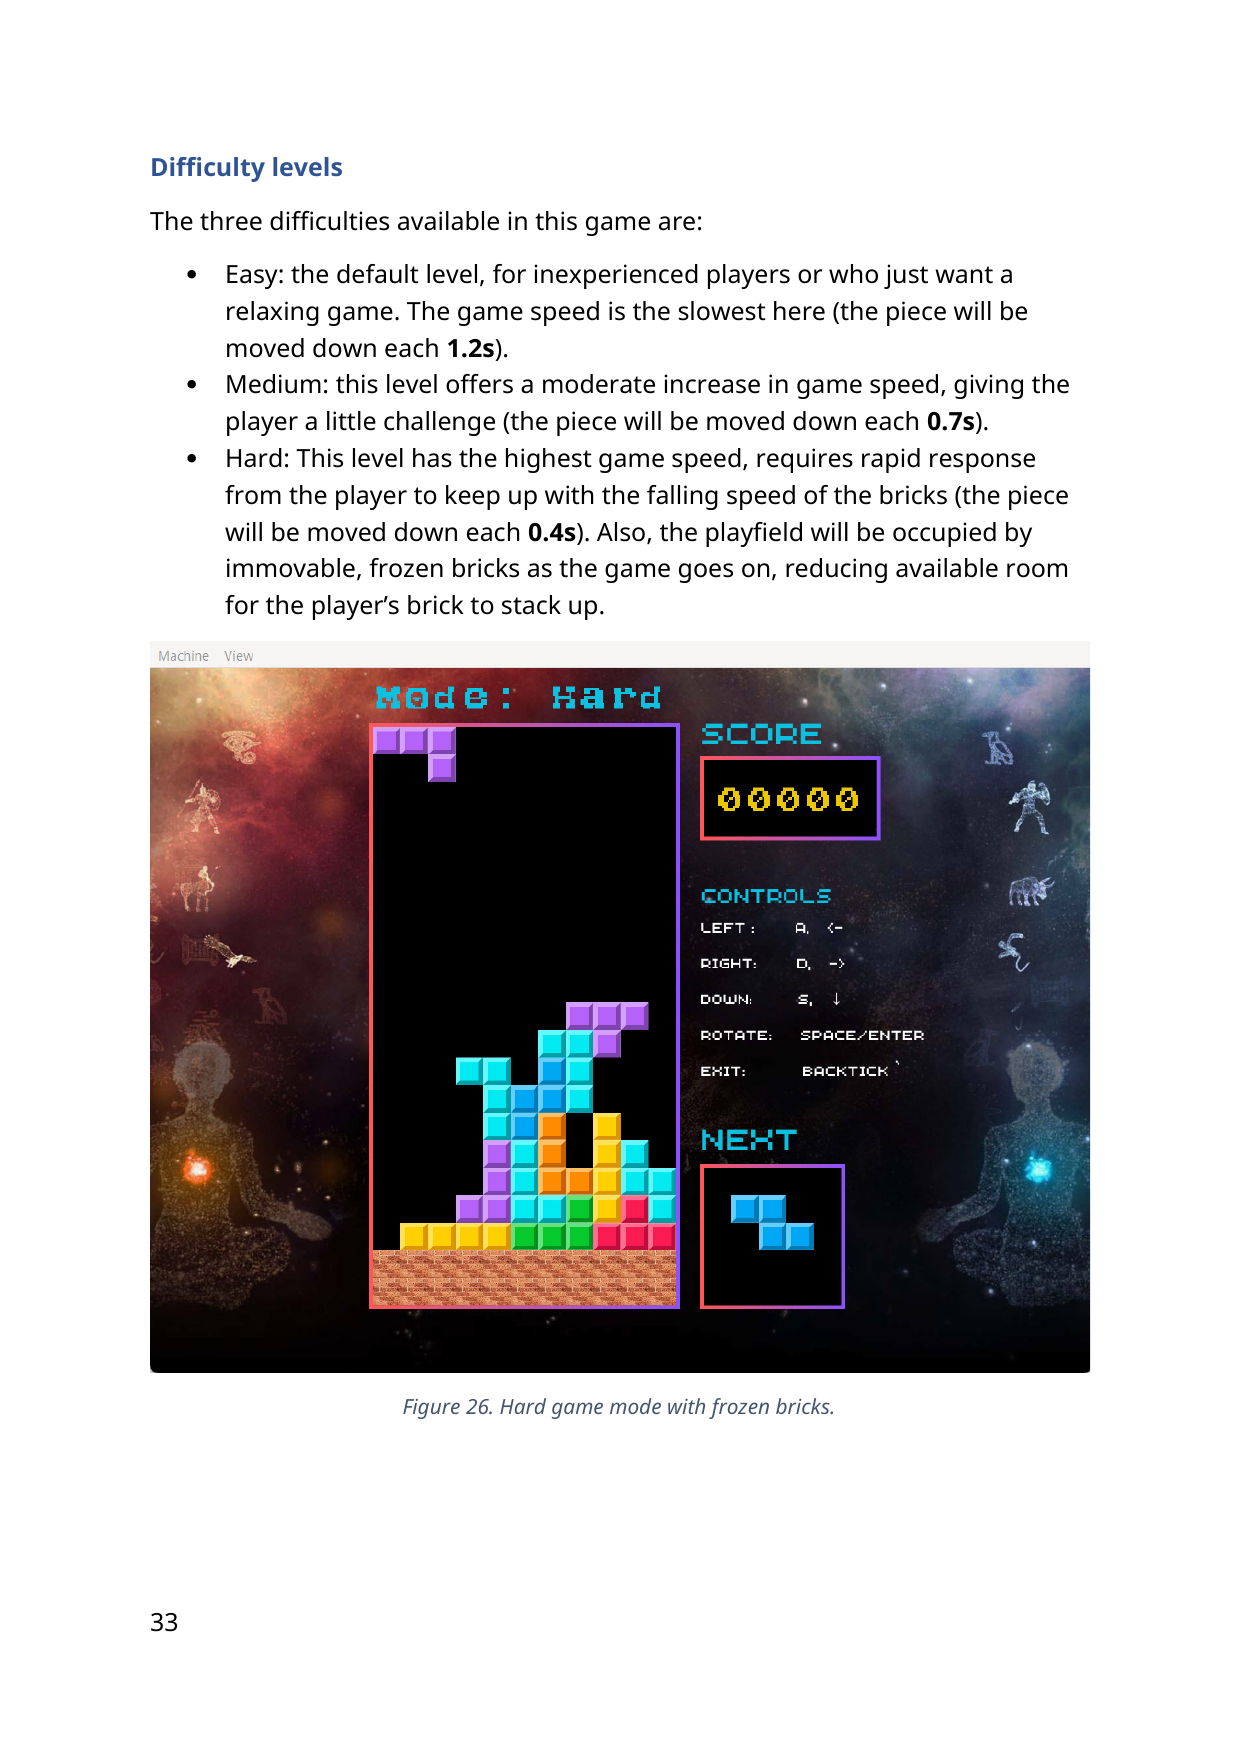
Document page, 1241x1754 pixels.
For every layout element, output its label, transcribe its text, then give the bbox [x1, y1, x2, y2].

list Medium: this level offers a moderate increase in game speed, giving the player a little challenge (the piece will be moved down each 0.7s). [187, 367, 1090, 438]
list Easy: the default level, for inexperienced players or who just want a relaxing game. The game speed is the slowest here (the piece will be moved down each 1.2s). [187, 257, 1090, 364]
picture [150, 641, 1091, 1373]
list Hard: This level has the highest game speed, requires rapid response from the player to keep up with the falling speed of the bricks (the piece will be moved down each 0.4s). Also, the playfield will be occupied by immovable, frozen bricks as the game goes on, reducing available room for the player’s brick to stack up. [187, 441, 1090, 622]
text Figure 26. Hard game mode with frozen bricks. [150, 1392, 1090, 1421]
subtitle Difficulty levels [150, 150, 1090, 184]
text The three difficulties available in this game are: [150, 203, 1090, 237]
